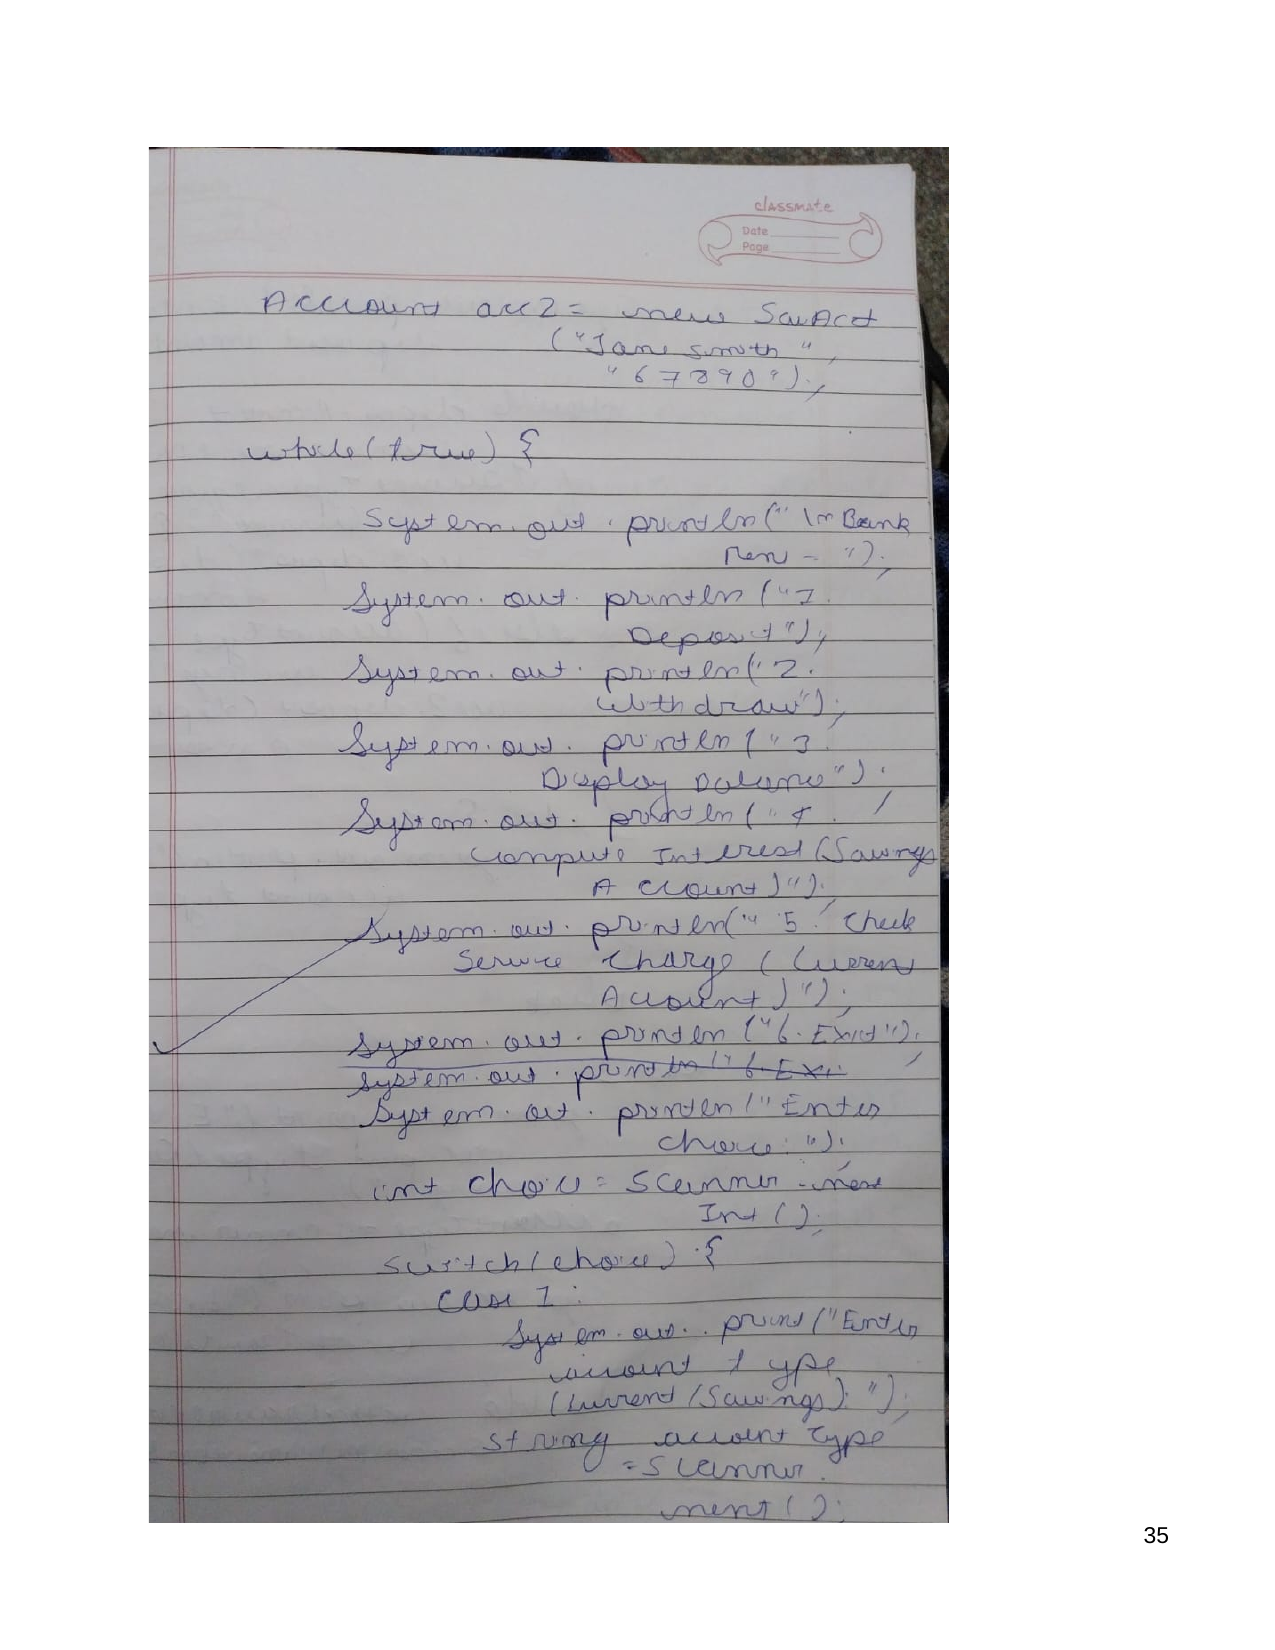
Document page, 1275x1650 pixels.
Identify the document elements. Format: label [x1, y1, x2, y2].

picture [148, 147, 949, 1523]
